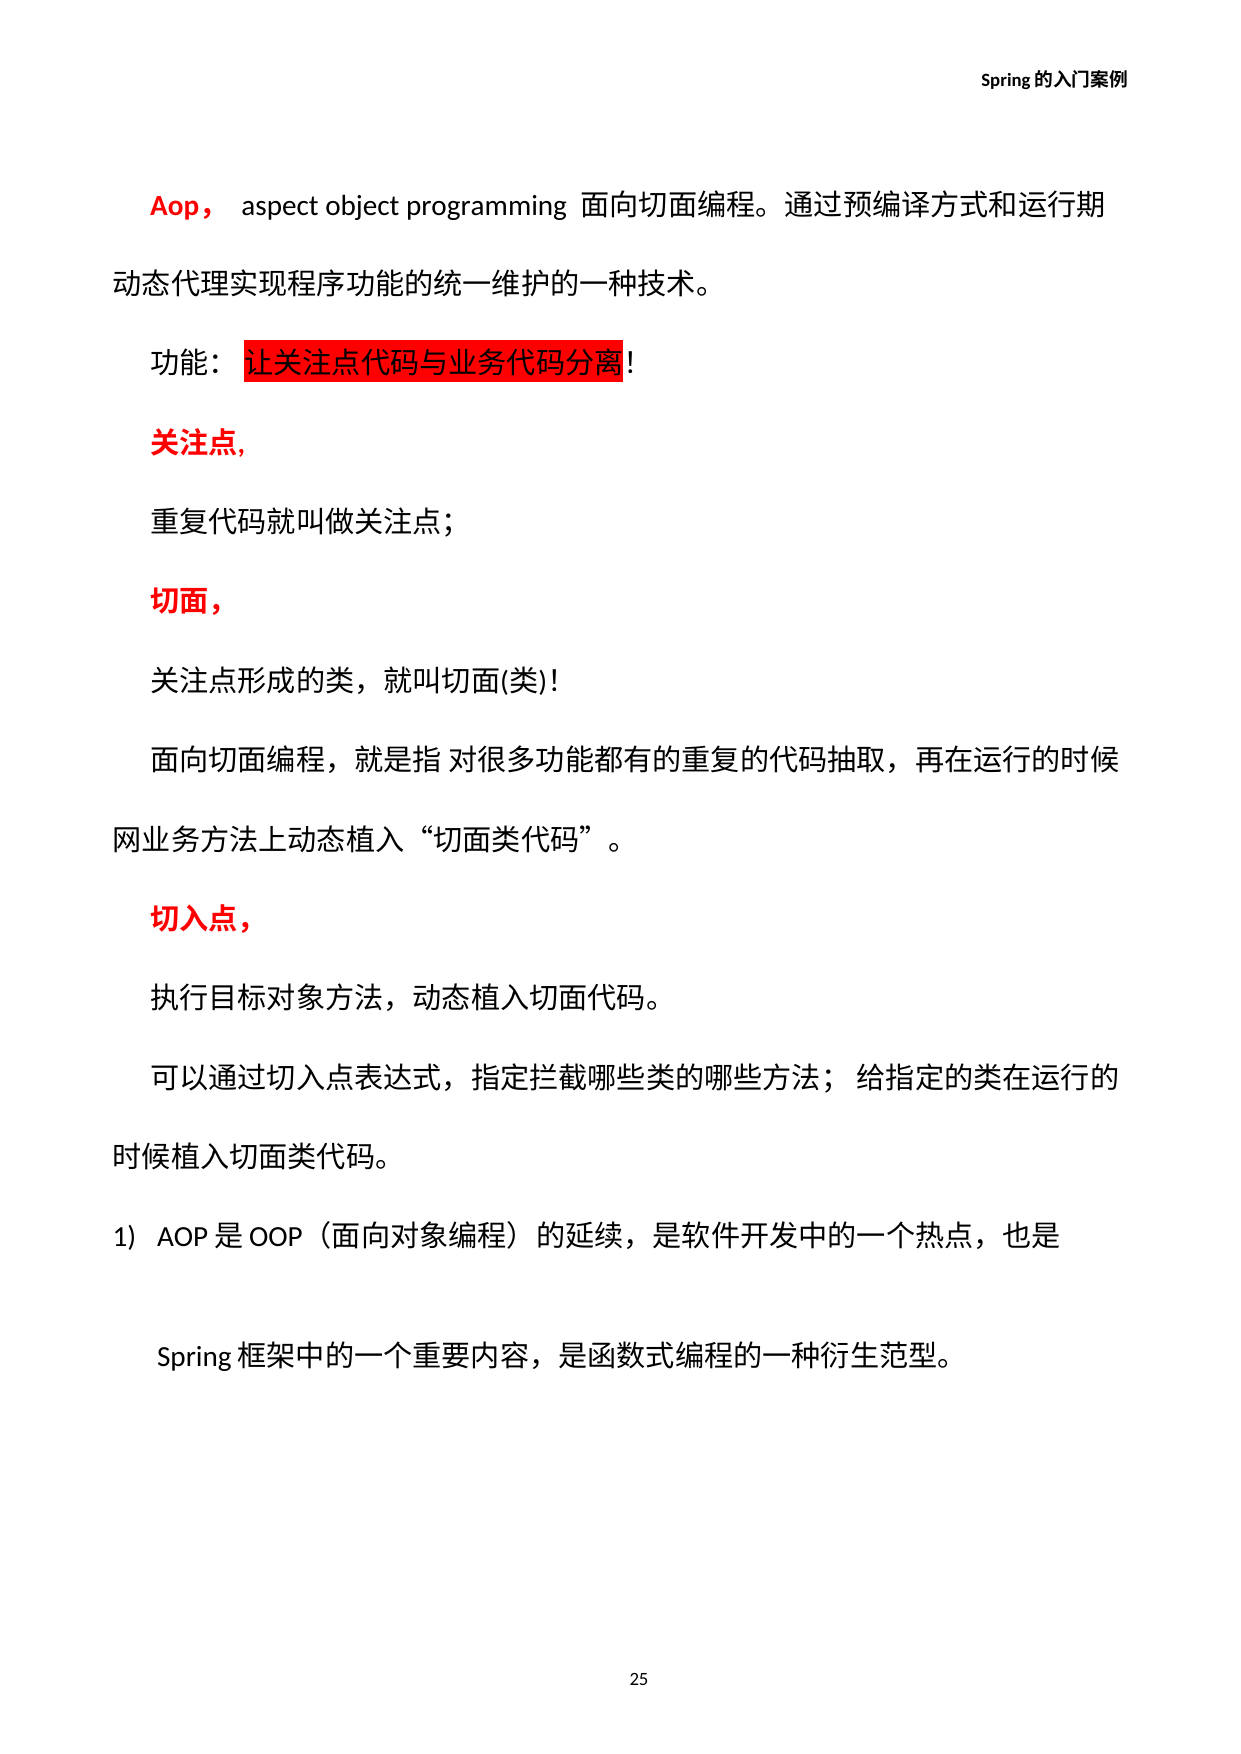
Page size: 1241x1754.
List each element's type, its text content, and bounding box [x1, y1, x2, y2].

text 重复代码就叫做关注点； [112, 480, 1128, 559]
text Aop， aspect object programming 面向切面编程。通过预编译方式和运行期动态代理实现程序功能的统一维护的一种技术。 [112, 163, 1128, 321]
text 关注点, [112, 401, 1128, 480]
text 执行目标对象方法，动态植入切面代码。 [112, 956, 1128, 1036]
text 面向切面编程，就是指 对很多功能都有的重复的代码抽取，再在运行的时候网业务方法上动态植入“切面类代码”。 [112, 718, 1128, 877]
text 切入点， [112, 877, 1128, 956]
text 功能： 让关注点代码与业务代码分离！ [112, 321, 1128, 401]
list AOP是OOP（面向对象编程）的延续，是软件开发中的一个热点，也是Spring框架中的一个重要内容，是函数式编程的一种衍生范型。 [112, 1194, 1128, 1393]
text 可以通过切入点表达式，指定拦截哪些类的哪些方法； 给指定的类在运行的时候植入切面类代码。 [112, 1036, 1128, 1194]
text 切面， [112, 559, 1128, 639]
text 关注点形成的类，就叫切面(类)！ [112, 639, 1128, 718]
